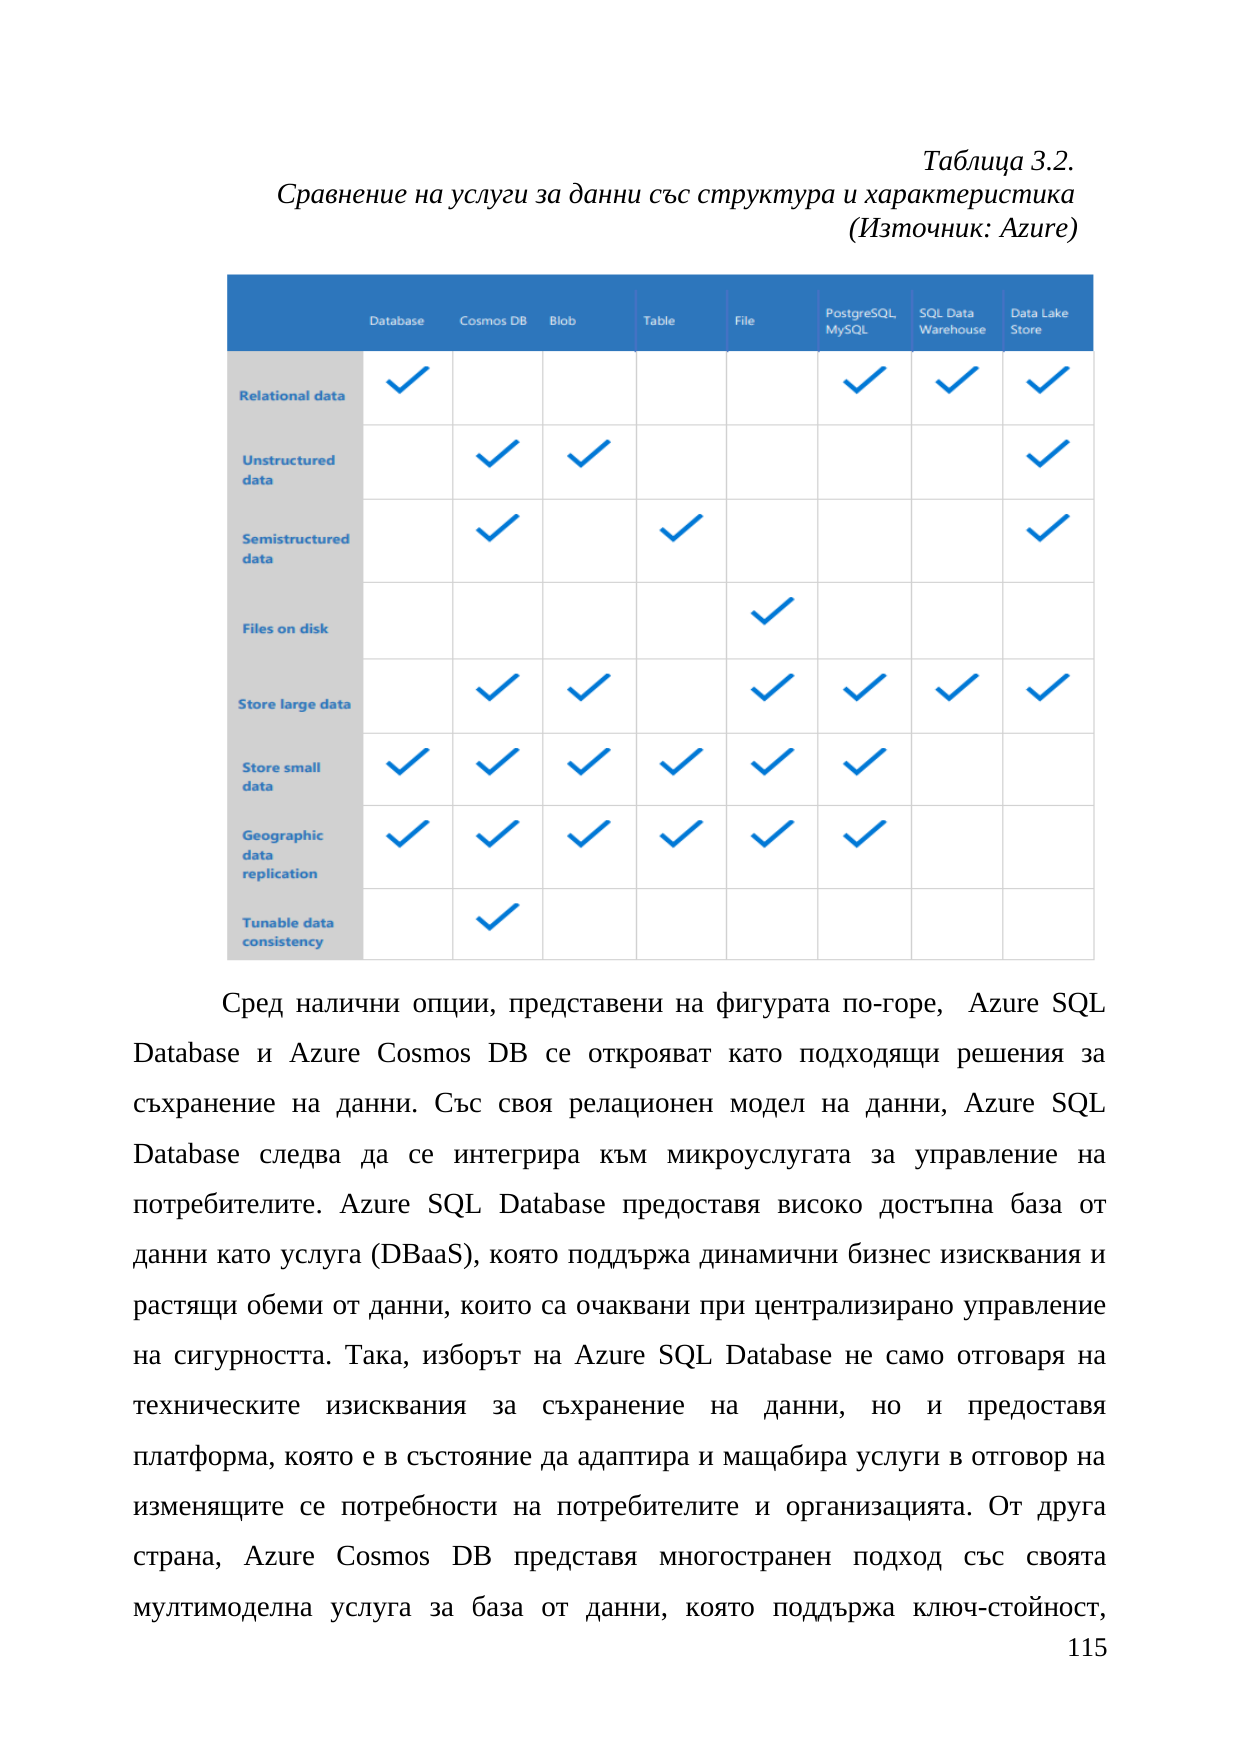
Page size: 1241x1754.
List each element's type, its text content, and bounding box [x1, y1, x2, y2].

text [133, 985, 1107, 1622]
picture [221, 268, 1106, 969]
title Таблица 3.2. Сравнение на услуги за данни със структура и характеристика (Източник: Azure) [192, 143, 1078, 244]
